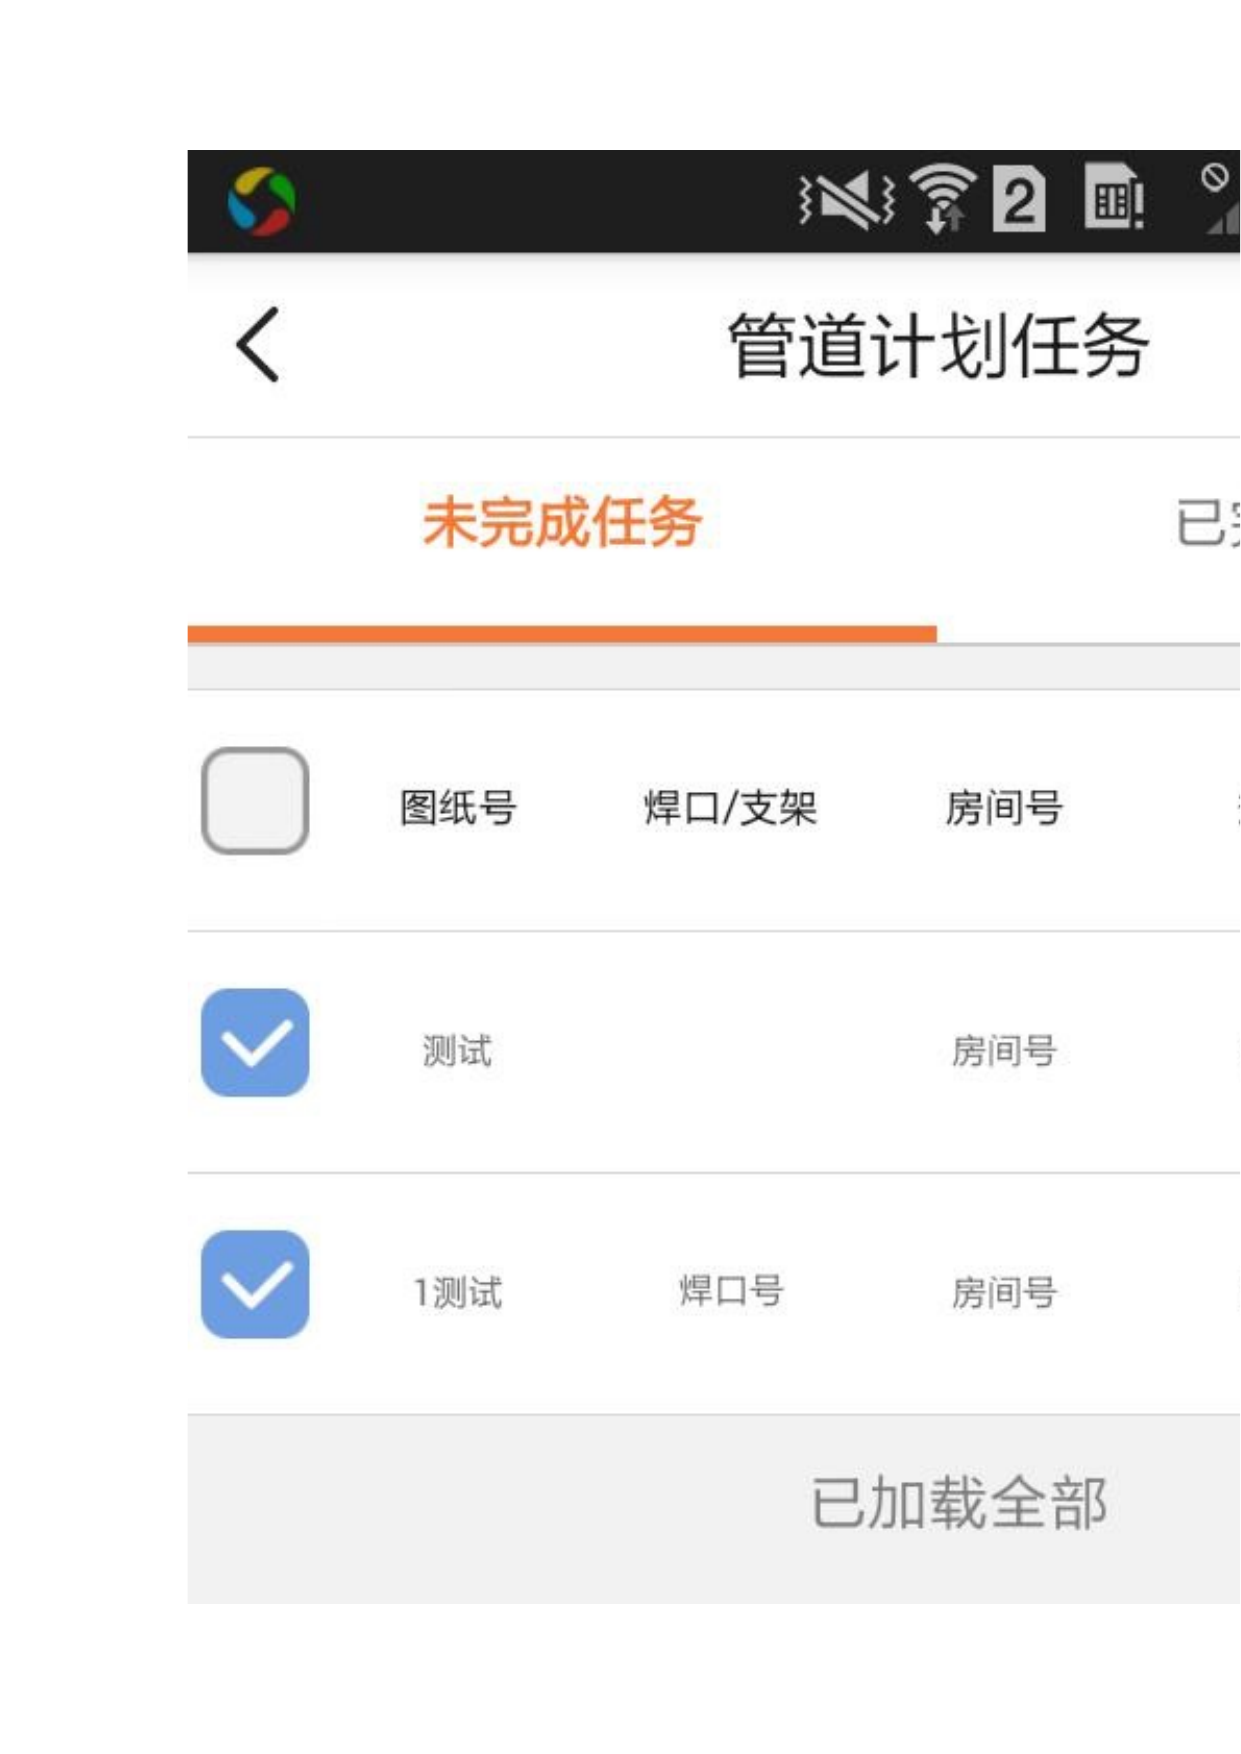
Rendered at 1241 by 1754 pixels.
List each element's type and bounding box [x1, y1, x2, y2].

picture [187, 150, 1241, 1604]
